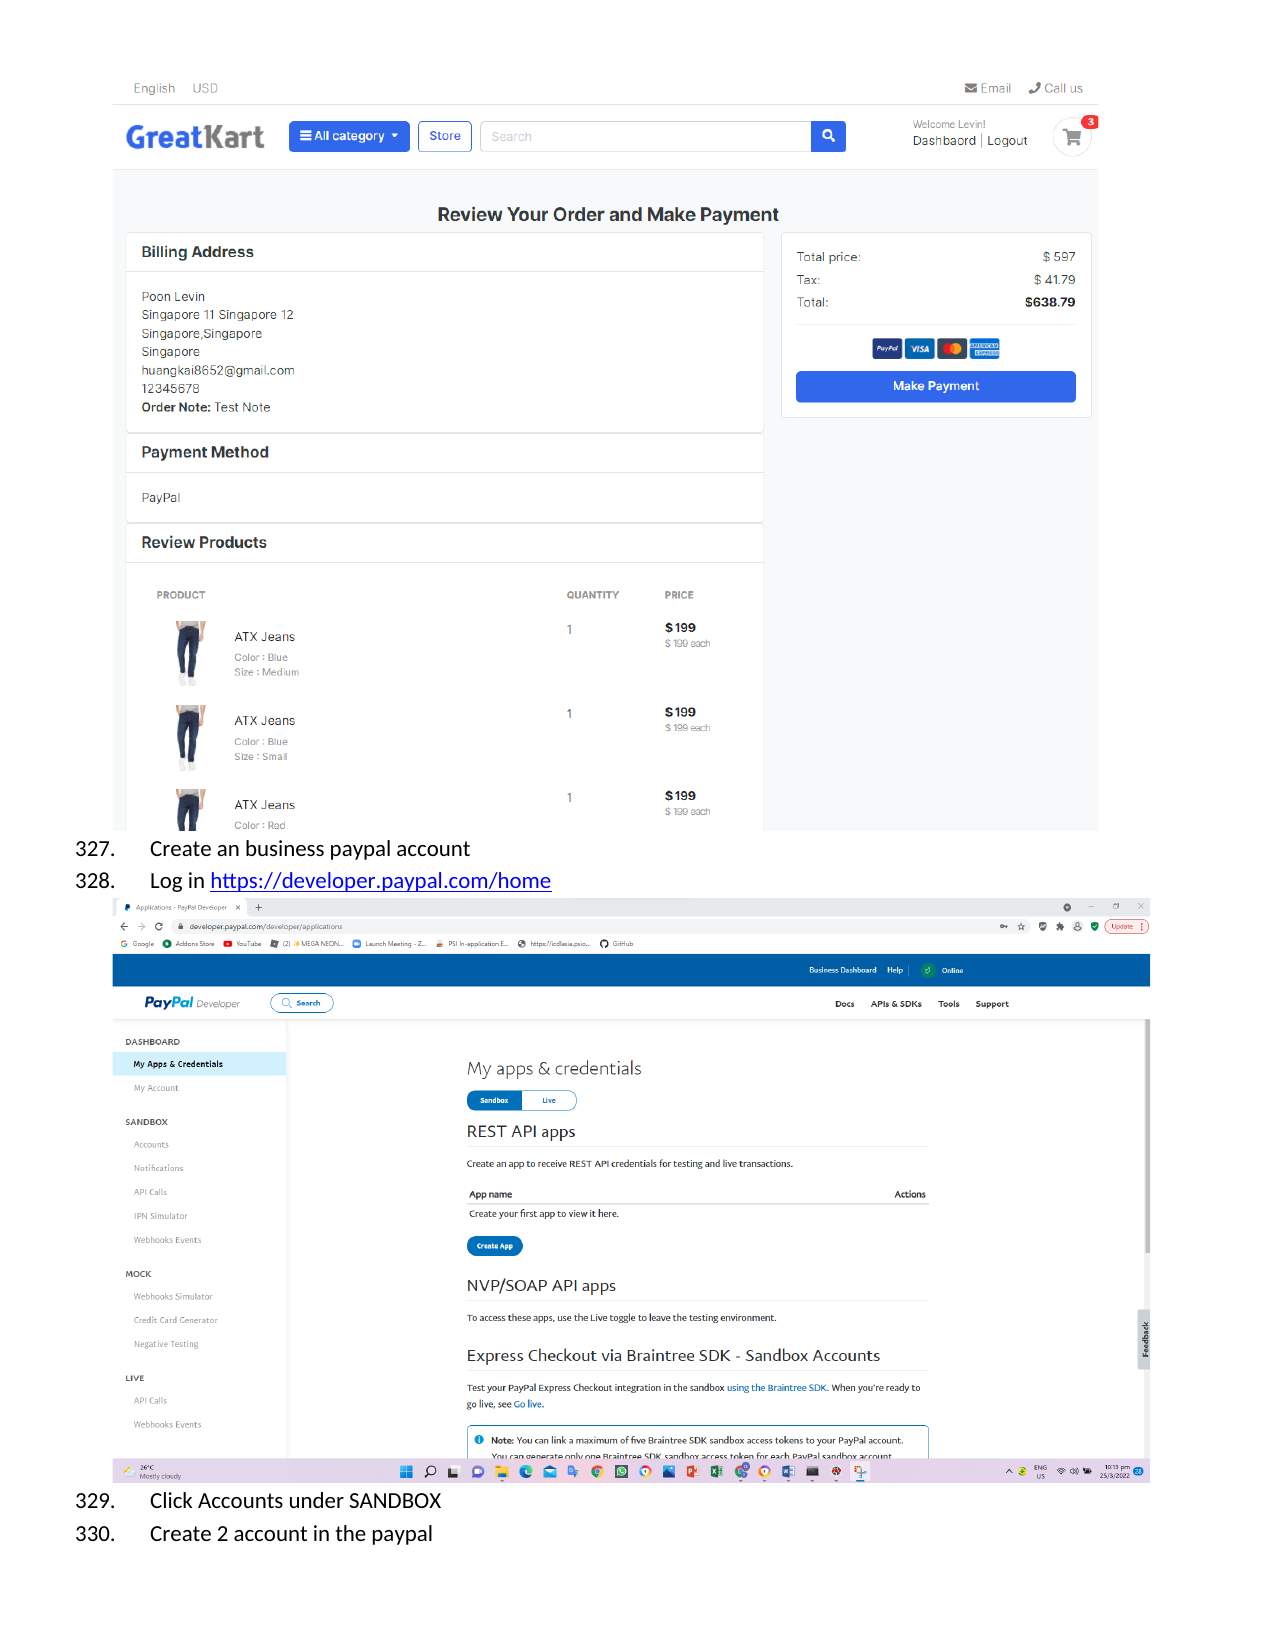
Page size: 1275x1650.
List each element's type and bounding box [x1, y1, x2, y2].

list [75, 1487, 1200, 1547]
picture [112, 75, 1099, 831]
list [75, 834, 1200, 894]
picture [112, 898, 1150, 1483]
